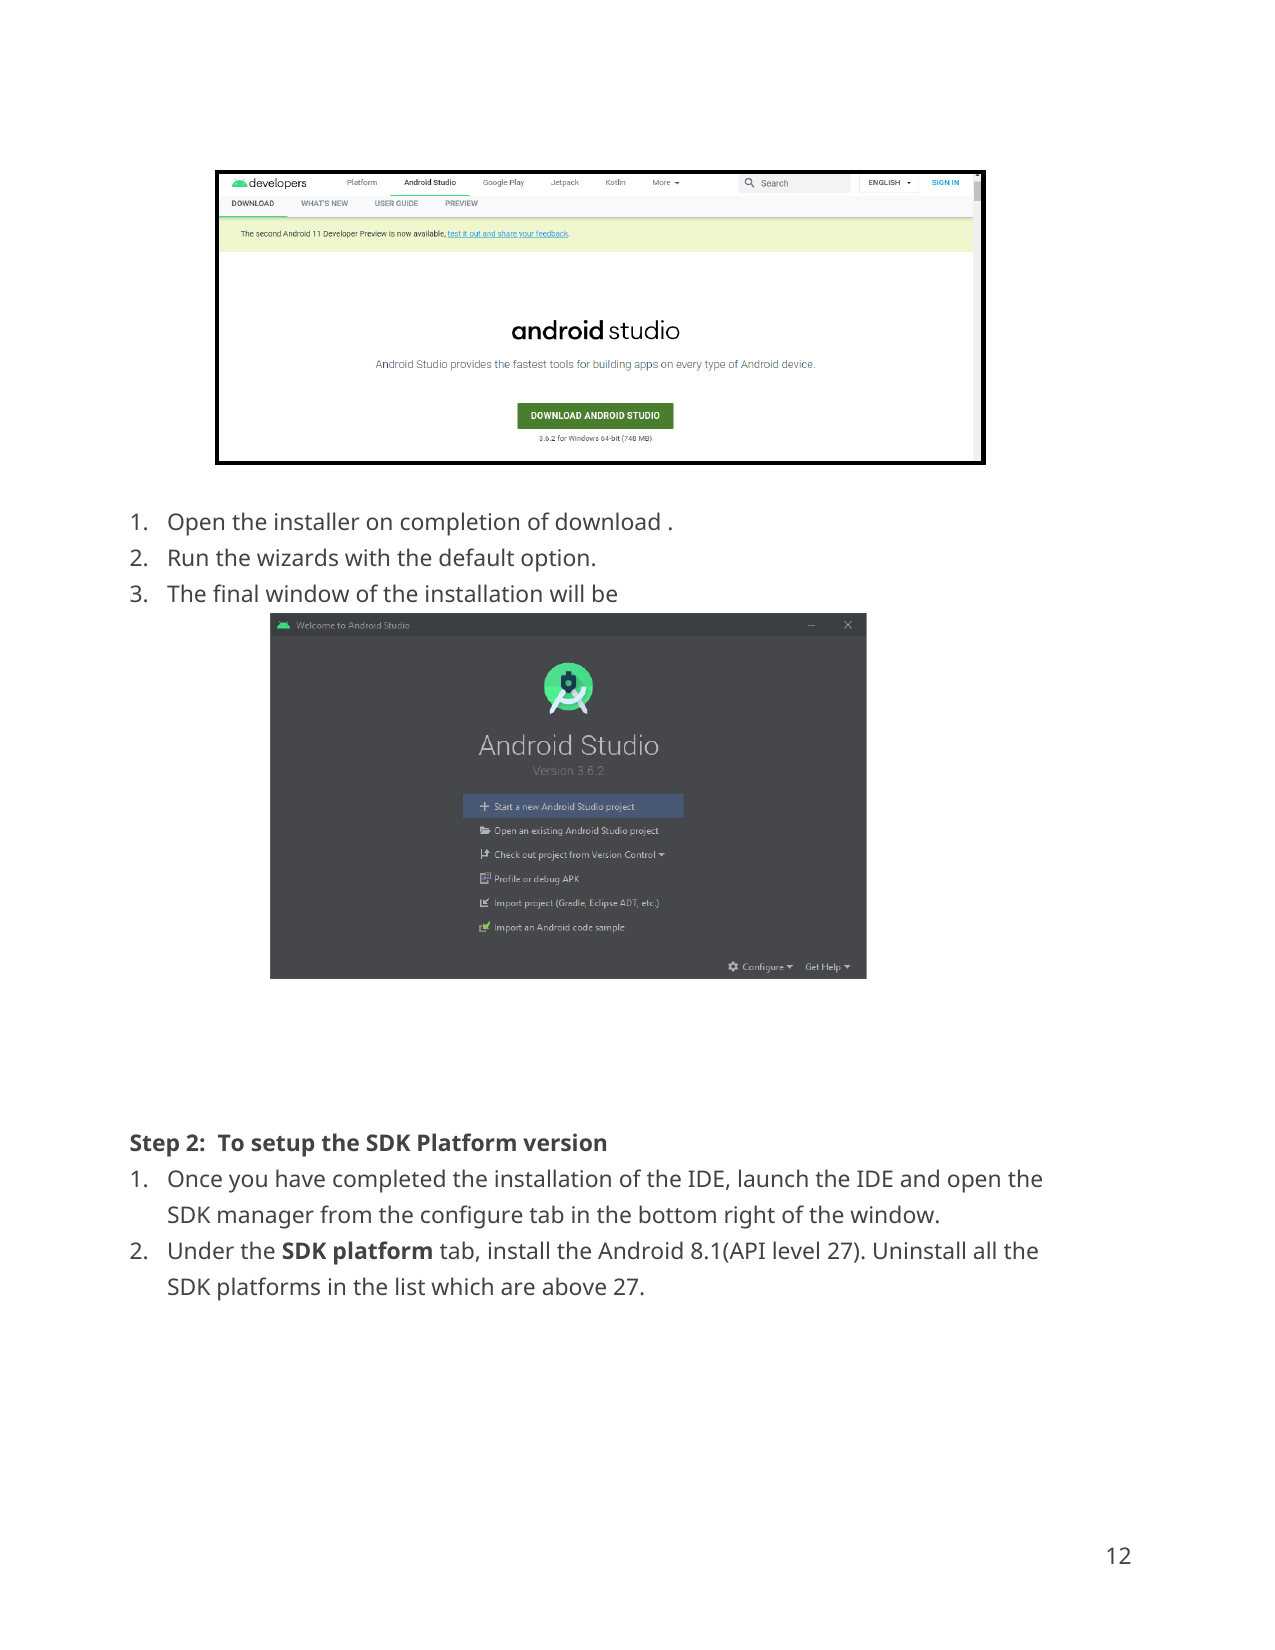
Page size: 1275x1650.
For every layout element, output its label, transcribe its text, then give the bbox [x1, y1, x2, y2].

list Open the installer on completion of download . [129, 506, 1080, 537]
list The final window of the installation will be [129, 578, 1080, 609]
list Under the SDK platform tab, install the Android 8.1(API level 27). Uninstall all the SDK platforms in the list which are above 27. [129, 1235, 1080, 1302]
list Once you have completed the installation of the IDE, launch the IDE and open the SDK manager from the configure tab in the bottom right of the window. [129, 1163, 1080, 1230]
picture [270, 613, 867, 979]
list Run the wizards with the default option. [129, 542, 1080, 573]
picture [219, 174, 981, 461]
text Step 2: To setup the SDK Platform version [129, 1127, 1080, 1158]
